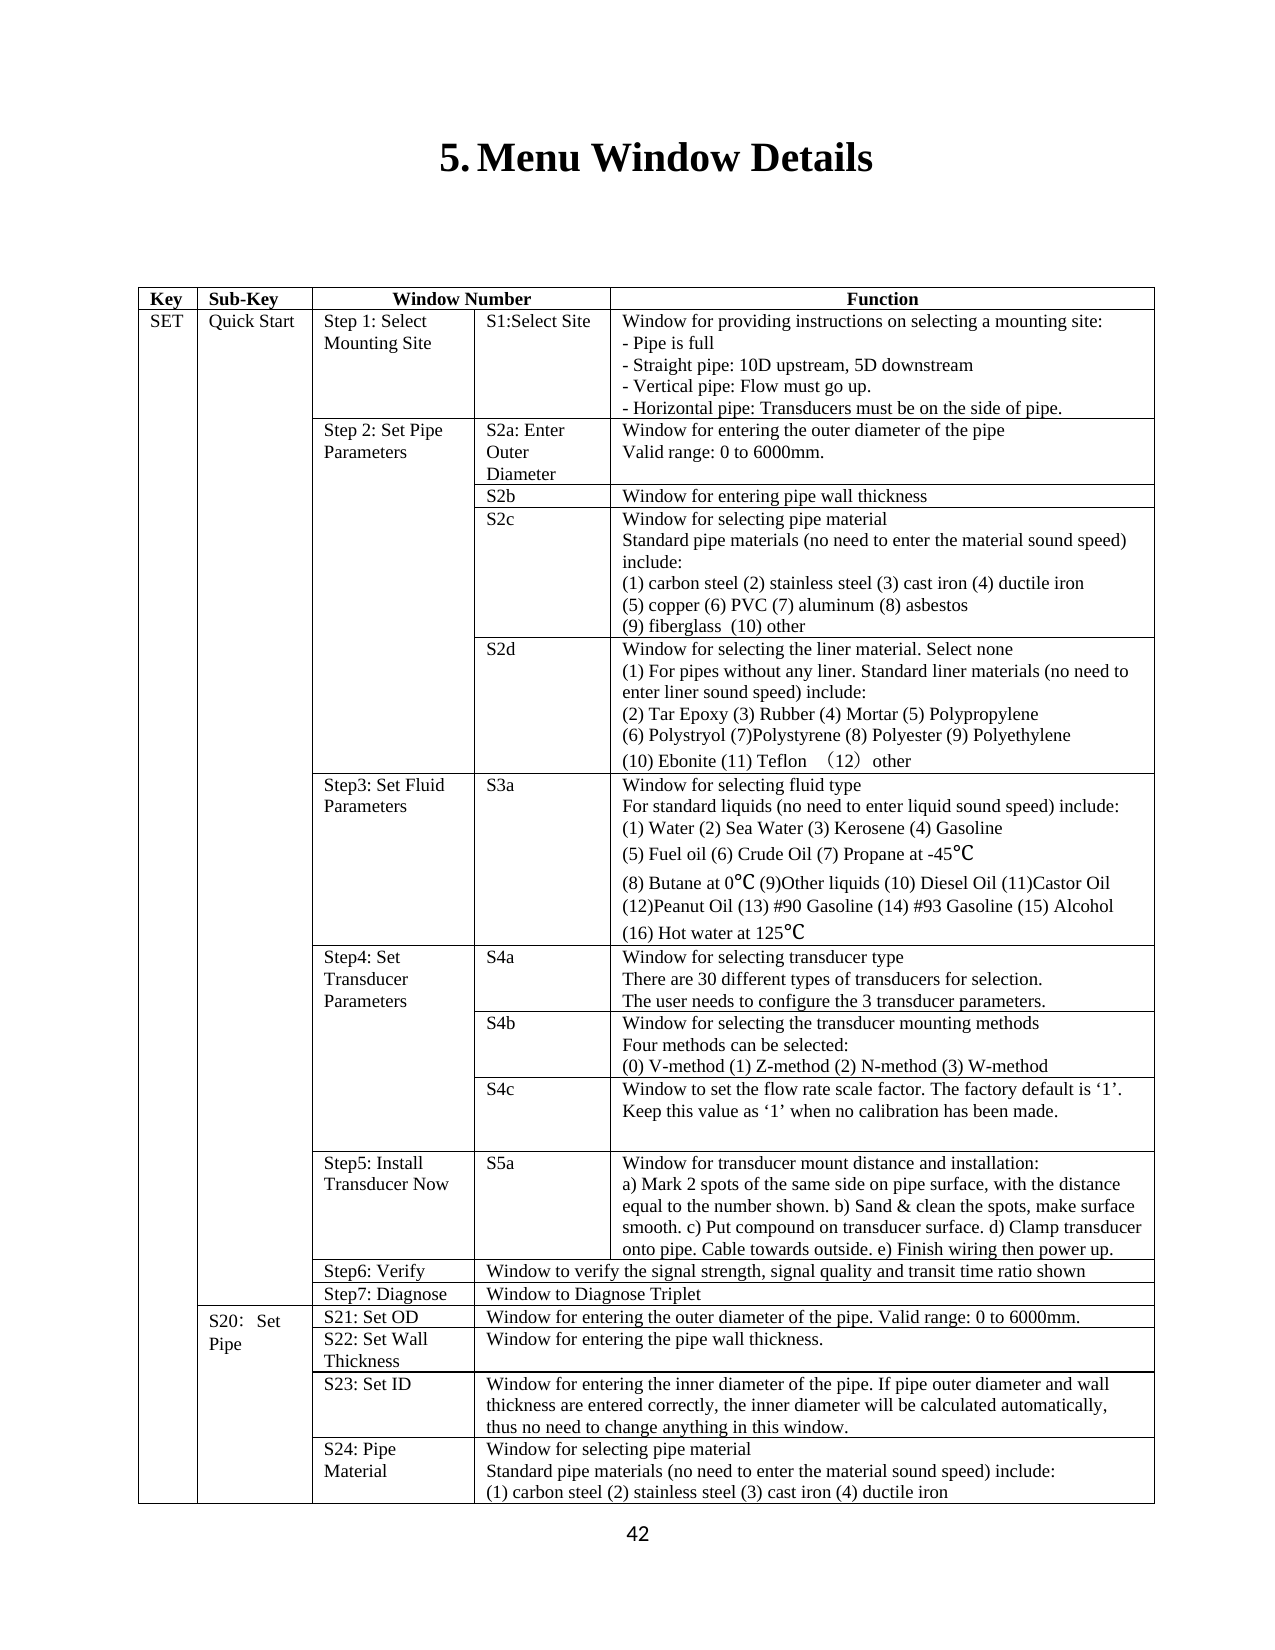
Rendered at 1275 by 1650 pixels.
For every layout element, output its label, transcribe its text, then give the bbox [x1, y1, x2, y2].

table_cell Window for providing instructions on selecting a mounting site: - Pipe is full - Straight pipe: 10D upstream, 5D downstream - Vertical pipe: Flow must go up. - Horizontal pipe: Transducers must be on the side of pipe. [611, 310, 1154, 418]
table_header Window Number [313, 288, 610, 309]
table_cell Window to Diagnose Triplet [475, 1283, 1154, 1304]
table_cell Window for selecting the transducer mounting methods Four methods can be selected: (0) V-method (1) Z-method (2) N-method (3) W-method [611, 1012, 1154, 1077]
table_cell S20：Set Pipe [198, 1306, 312, 1503]
table_cell S5a [475, 1152, 610, 1259]
table_cell S22: Set Wall Thickness [313, 1328, 474, 1371]
table_cell Window for entering the pipe wall thickness. [475, 1328, 1154, 1371]
table_cell S1:Select Site [475, 310, 610, 418]
table_cell Step 2: Set Pipe Parameters [313, 419, 474, 773]
table_cell Window for entering the outer diameter of the pipe Valid range: 0 to 6000mm. [611, 419, 1154, 484]
table_header Key [139, 288, 197, 309]
table_cell Step7: Diagnose [313, 1283, 474, 1304]
table_cell Window for selecting transducer type There are 30 different types of transducers for selection. The user needs to configure the 3 transducer parameters. [611, 946, 1154, 1011]
table_cell S4a [475, 946, 610, 1011]
subtitle Menu Window Details [187, 133, 1125, 181]
table_cell Window to set the flow rate scale factor. The factory default is ‘1’. Keep this value as ‘1’ when no calibration has been made. [611, 1078, 1154, 1151]
table_cell Step 1: Select Mounting Site [313, 310, 474, 418]
table_cell S3a [475, 774, 610, 945]
table_cell Quick Start [198, 310, 312, 1304]
table_cell S2d [475, 638, 610, 773]
table_cell S4b [475, 1012, 610, 1077]
table_cell S2a: Enter Outer Diameter [475, 419, 610, 484]
table_cell S23: Set ID [313, 1373, 474, 1437]
table_cell SET [139, 310, 197, 1503]
table_cell Window for entering pipe wall thickness [611, 485, 1154, 507]
table_cell Step4: Set Transducer Parameters [313, 946, 474, 1151]
table_cell Window for selecting the liner material. Select none (1) For pipes without any liner. Standard liner materials (no need to enter liner sound speed) include: (2) Tar Epoxy (3) Rubber (4) Mortar (5) Polypropylene (6) Polystryol (7)Polystyrene (8) Polyester (9) Polyethylene (10) Ebonite (11) Teflon （12）other [611, 638, 1154, 773]
table_cell Window for entering the inner diameter of the pipe. If pipe outer diameter and wall thickness are entered correctly, the inner diameter will be calculated automatically, thus no need to change anything in this window. [475, 1373, 1154, 1437]
table_cell Window for transducer mount distance and installation: a) Mark 2 spots of the same side on pipe surface, with the distance equal to the number shown. b) Sand & clean the spots, make surface smooth. c) Put compound on transducer surface. d) Clamp transducer onto pipe. Cable towards outside. e) Finish wiring then power up. [611, 1152, 1154, 1259]
table_cell Step3: Set Fluid Parameters [313, 774, 474, 945]
table_cell S21: Set OD [313, 1306, 474, 1327]
table_cell S2b [475, 485, 610, 507]
table_cell Window for selecting pipe material Standard pipe materials (no need to enter the material sound speed) include: (1) carbon steel (2) stainless steel (3) cast iron (4) ductile iron (5) copper (6) PVC (7) aluminum (8) asbestos (9) fiberglass (10) other [611, 508, 1154, 637]
table_cell S24: Pipe Material [313, 1438, 474, 1503]
table_header Function [611, 288, 1154, 309]
table_header Sub-Key [198, 288, 312, 309]
table_cell Window to verify the signal strength, signal quality and transit time ratio shown [475, 1260, 1154, 1282]
table_cell Window for entering the outer diameter of the pipe. Valid range: 0 to 6000mm. [475, 1306, 1154, 1327]
table_cell S2c [475, 508, 610, 637]
table_cell S4c [475, 1078, 610, 1151]
table_cell Step6: Verify [313, 1260, 474, 1282]
table_cell Window for selecting fluid type For standard liquids (no need to enter liquid sound speed) include: (1) Water (2) Sea Water (3) Kerosene (4) Gasoline (5) Fuel oil (6) Crude Oil (7) Propane at -45℃ (8) Butane at 0℃ (9)Other liquids (10) Diesel Oil (11)Castor Oil (12)Peanut Oil (13) #90 Gasoline (14) #93 Gasoline (15) Alcohol (16) Hot water at 125℃ [611, 774, 1154, 945]
table_cell Step5: Install Transducer Now [313, 1152, 474, 1259]
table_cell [475, 1438, 1154, 1503]
